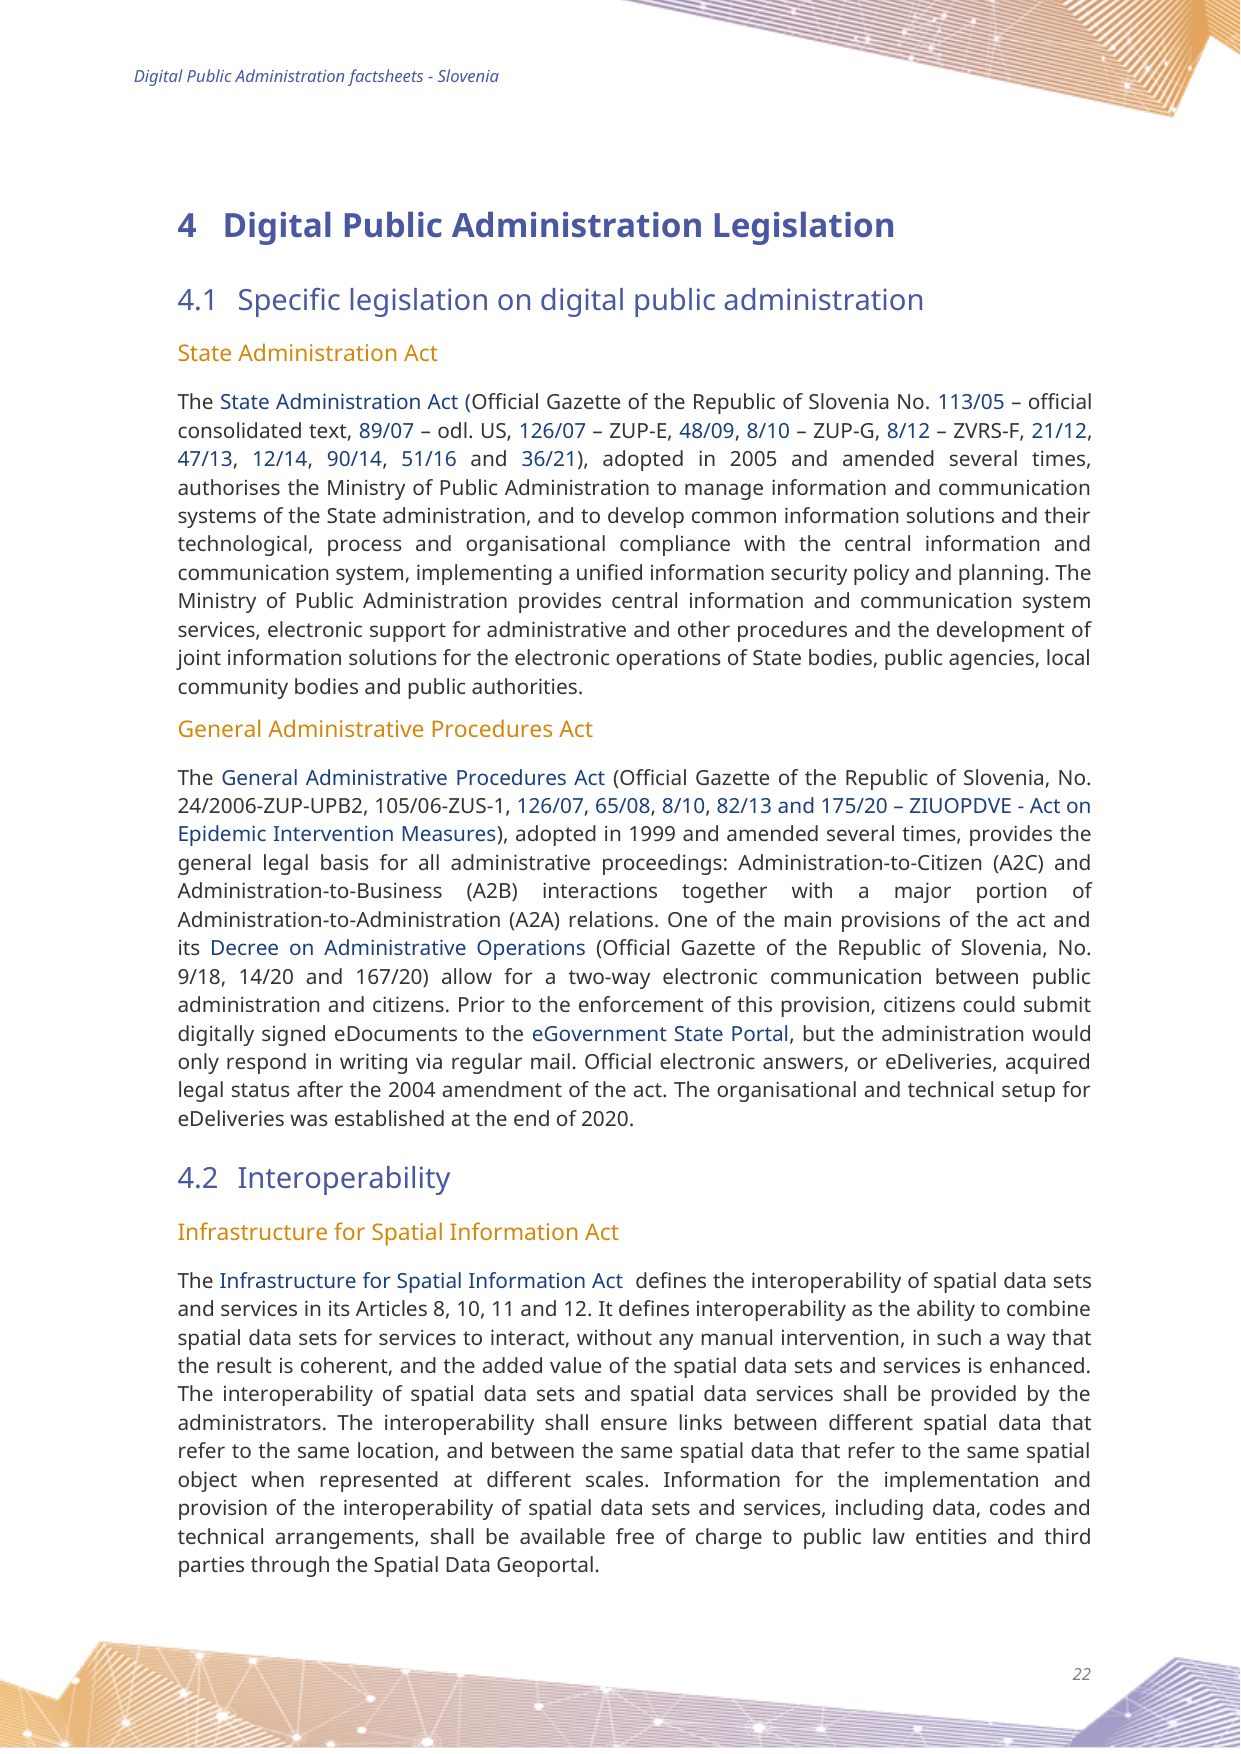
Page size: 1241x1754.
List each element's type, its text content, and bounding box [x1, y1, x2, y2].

subtitle State Administration Act [177, 337, 1092, 369]
subtitle Interoperability [177, 1157, 1092, 1197]
text The General Administrative Procedures Act (Official Gazette of the Republic of Slovenia, No. 24/2006-ZUP-UPB2, 105/06-ZUS-1, 126/07, 65/08, 8/10, 82/13 and 175/20 – ZIUOPDVE - Act on Epidemic Intervention Measures), adopted in 1999 and amended several times, provides the general legal basis for all administrative proceedings: Administration-to-Citizen (A2C) and Administration-to-Business (A2B) interactions together with a major portion of Administration-to-Administration (A2A) relations. One of the main provisions of the act and its Decree on Administrative Operations (Official Gazette of the Republic of Slovenia, No. 9/18, 14/20 and 167/20) allow for a two-way electronic communication between public administration and citizens. Prior to the enforcement of this provision, citizens could submit digitally signed eDocuments to the eGovernment State Portal, but the administration would only respond in writing via regular mail. Official electronic answers, or eDeliveries, acquired legal status after the 2004 amendment of the act. The organisational and technical setup for eDeliveries was established at the end of 2020. [177, 763, 1092, 1132]
subtitle Digital Public Administration Legislation [177, 202, 1092, 248]
picture [207, 0, 1241, 152]
picture [0, 1631, 1241, 1749]
subtitle Infrastructure for Spatial Information Act [177, 1216, 1092, 1247]
subtitle Specific legislation on digital public administration [177, 279, 1092, 319]
text The Infrastructure for Spatial Information Act defines the interoperability of spatial data sets and services in its Articles 8, 10, 11 and 12. It defines interoperability as the ability to combine spatial data sets for services to interact, without any manual intervention, in such a way that the result is coherent, and the added value of the spatial data sets and services is enhanced. The interoperability of spatial data sets and spatial data services shall be provided by the administrators. The interoperability shall ensure links between different spatial data that refer to the same location, and between the same spatial data that refer to the same spatial object when represented at different scales. Information for the implementation and provision of the interoperability of spatial data sets and services, including data, codes and technical arrangements, shall be available free of charge to public law entities and third parties through the Spatial Data Geoportal. [177, 1266, 1092, 1579]
text The State Administration Act (Official Gazette of the Republic of Slovenia No. 113/05 – official consolidated text, 89/07 – odl. US, 126/07 – ZUP-E, 48/09, 8/10 – ZUP-G, 8/12 – ZVRS-F, 21/12, 47/13, 12/14, 90/14, 51/16 and 36/21), adopted in 2005 and amended several times, authorises the Ministry of Public Administration to manage information and communication systems of the State administration, and to develop common information solutions and their technological, process and organisational compliance with the central information and communication system, implementing a unified information security policy and planning. The Ministry of Public Administration provides central information and communication system services, electronic support for administrative and other procedures and the development of joint information solutions for the electronic operations of State bodies, public agencies, local community bodies and public authorities. [177, 387, 1092, 700]
subtitle General Administrative Procedures Act [177, 713, 1092, 744]
